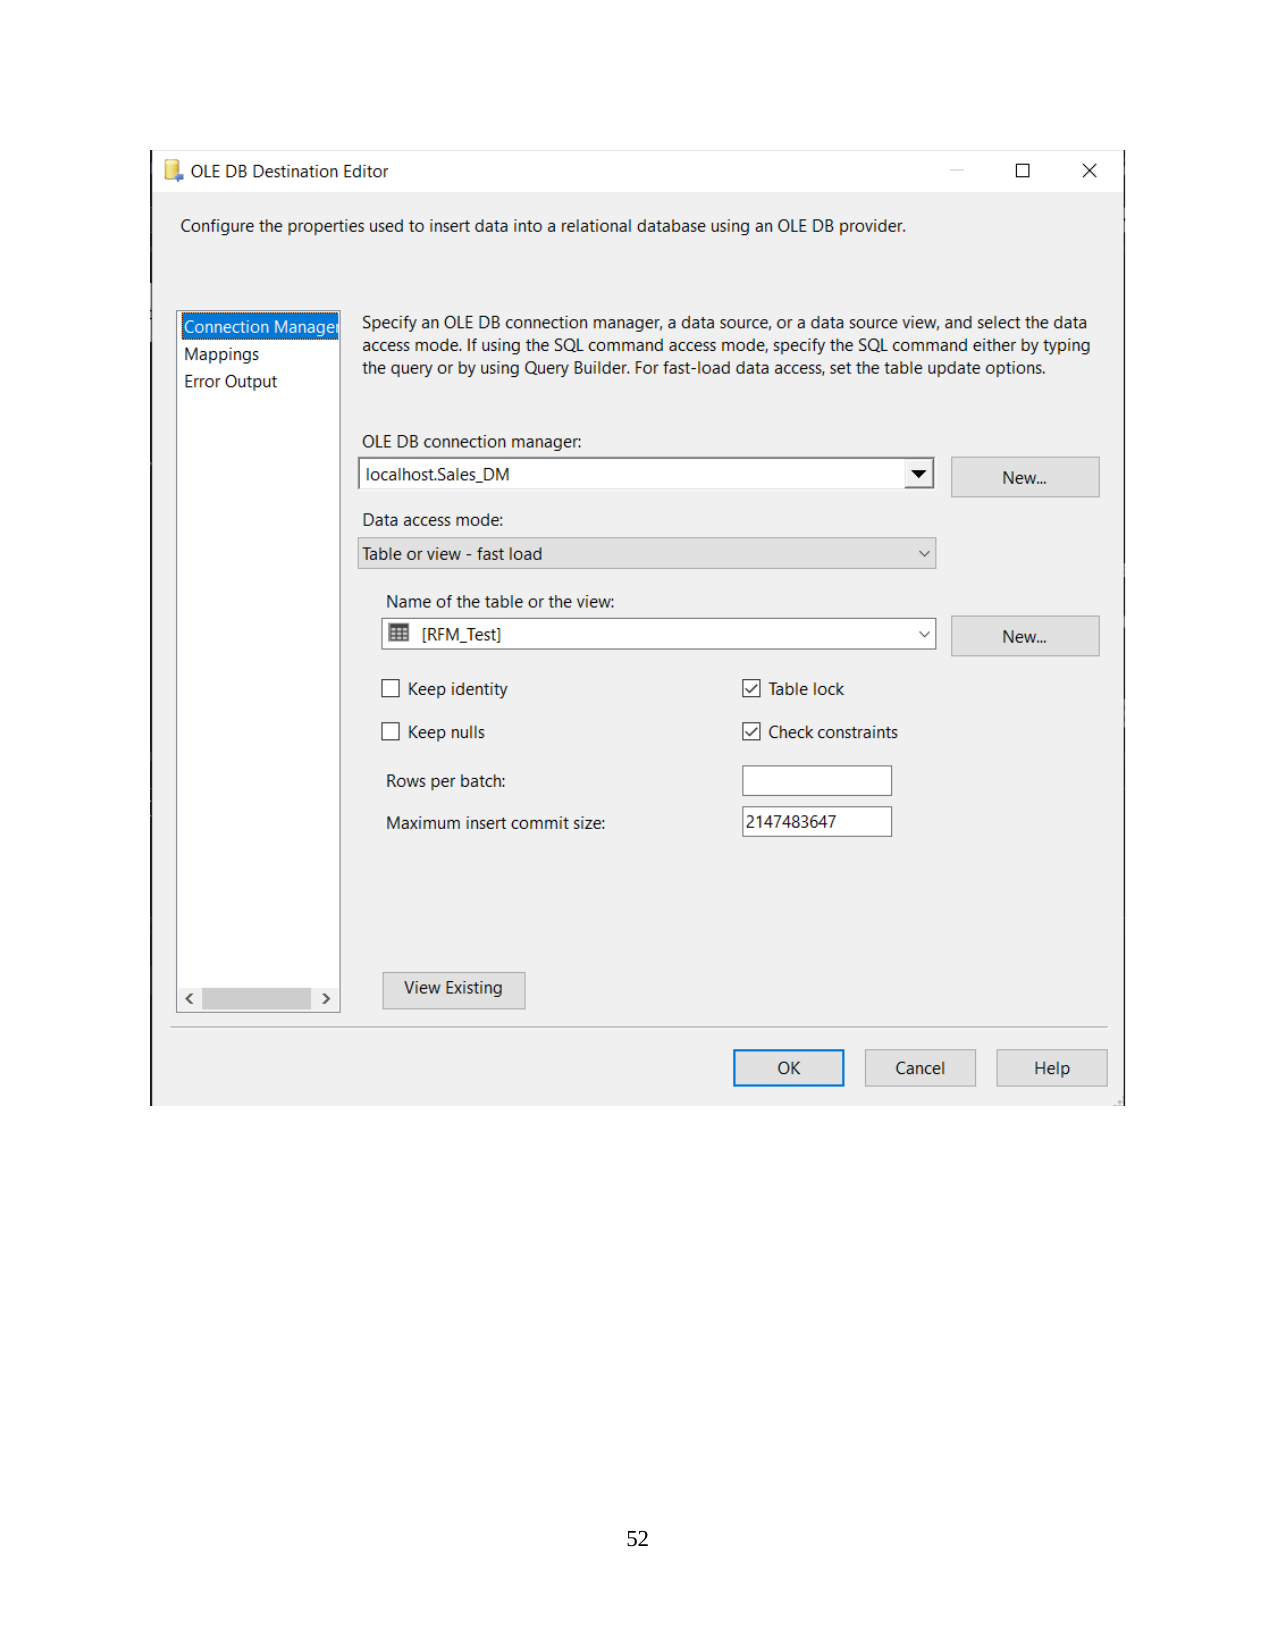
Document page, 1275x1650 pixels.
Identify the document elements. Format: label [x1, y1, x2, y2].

picture [150, 150, 1125, 1106]
